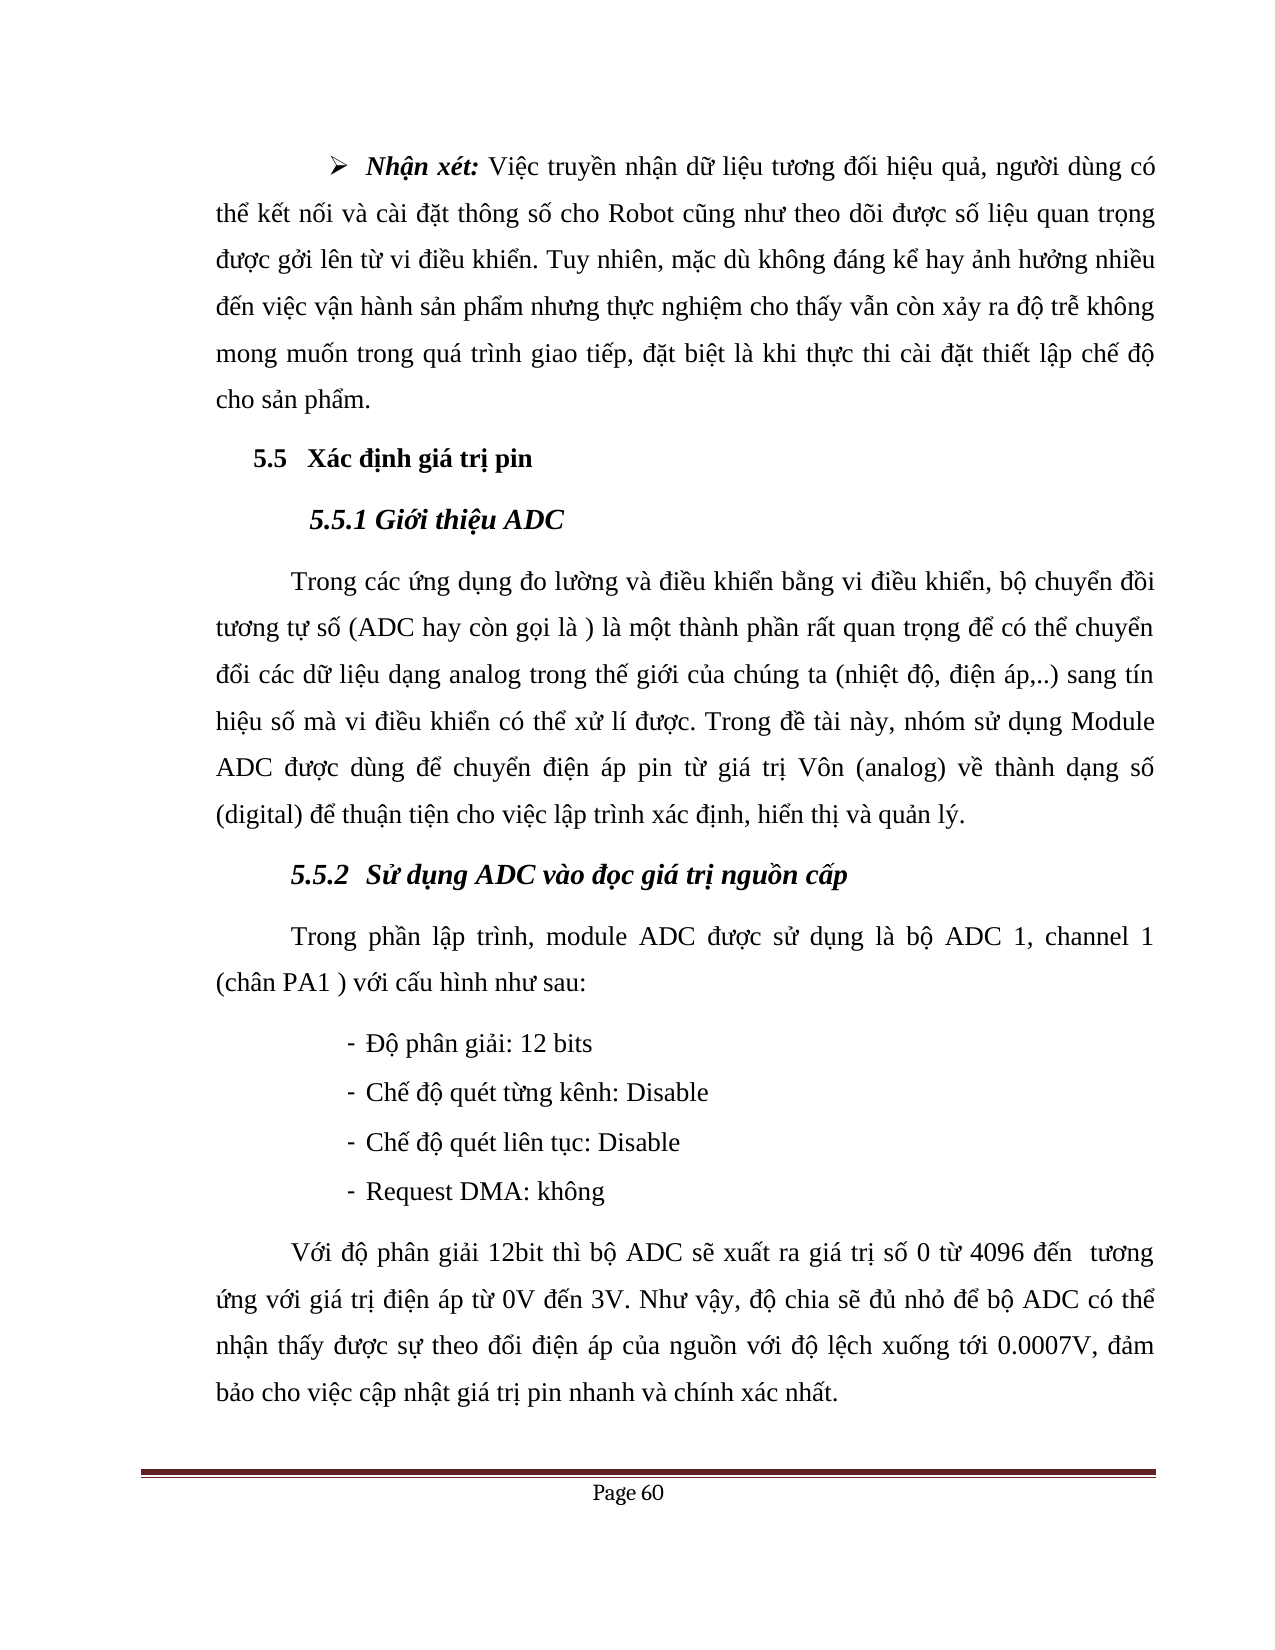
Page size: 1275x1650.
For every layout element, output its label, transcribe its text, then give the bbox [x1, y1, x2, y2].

list Chế độ quét từng kênh: Disable [319, 1075, 1156, 1108]
list Chế độ quét liên tục: Disable [319, 1125, 1156, 1158]
subtitle Xác định giá trị pin [253, 443, 1156, 474]
list Độ phân giải: 12 bits [319, 1026, 1156, 1059]
subtitle Sử dụng ADC vào đọc giá trị nguồn cấp [291, 857, 1132, 891]
list Nhận xét: Việc truyền nhận dữ liệu tương đối hiệu quả, người dùng có thể kết nối và cài đặt thông số cho Robot cũng như theo dõi được số liệu quan trọng được gởi lên từ vi điều khiển. Tuy nhiên, mặc dù không đáng kể hay ảnh hưởng nhiều đến việc vận hành sản phẩm nhưng thực nghiệm cho thấy vẫn còn xảy ra độ trễ không mong muốn trong quá trình giao tiếp, đặt biệt là khi thực thi cài đặt thiết lập chế độ cho sản phẩm. [216, 150, 1156, 414]
subtitle Giới thiệu ADC [309, 502, 1132, 535]
text Trong phần lập trình, module ADC được sử dụng là bộ ADC 1, channel 1 (chân PA1 ) với cấu hình như sau: [216, 920, 1156, 998]
text Trong các ứng dụng đo lường và điều khiển bằng vi điều khiển, bộ chuyển đồi tương tự số (ADC hay còn gọi là ) là một thành phần rất quan trọng để có thể chuyển đổi các dữ liệu dạng analog trong thế giới của chúng ta (nhiệt độ, điện áp,..) sang tín hiệu số mà vi điều khiển có thể xử lí được. Trong đề tài này, nhóm sử dụng Module ADC được dùng để chuyển điện áp pin từ giá trị Vôn (analog) về thành dạng số (digital) để thuận tiện cho việc lập trình xác định, hiển thị và quản lý. [216, 564, 1156, 829]
list Request DMA: không [319, 1174, 1156, 1207]
text Với độ phân giải 12bit thì bộ ADC sẽ xuất ra giá trị số 0 từ 4096 đến tương ứng với giá trị điện áp từ 0V đến 3V. Như vậy, độ chia sẽ đủ nhỏ để bộ ADC có thể nhận thấy được sự theo đổi điện áp của nguồn với độ lệch xuống tới 0.0007V, đảm bảo cho việc cập nhật giá trị pin nhanh và chính xác nhất. [216, 1236, 1156, 1407]
